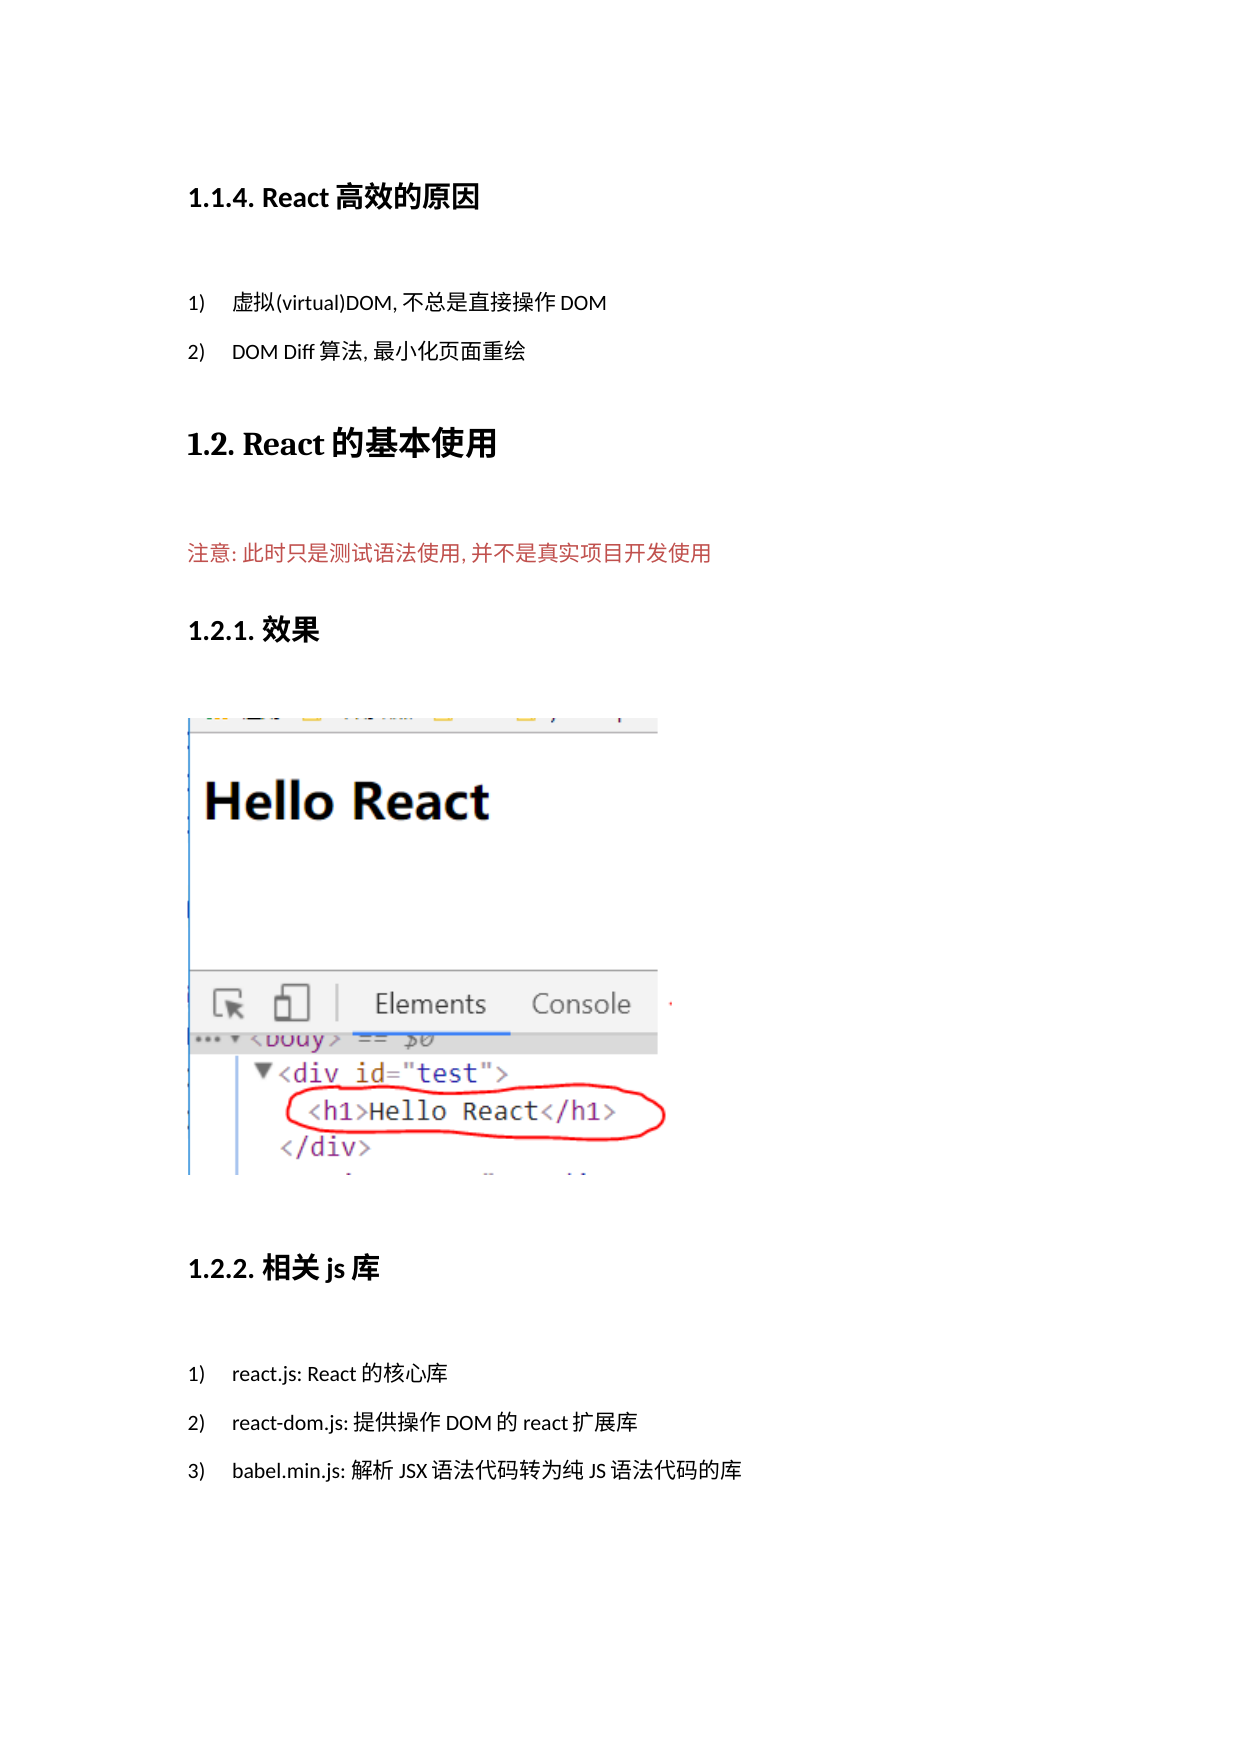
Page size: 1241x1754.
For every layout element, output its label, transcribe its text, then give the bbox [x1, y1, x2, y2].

subtitle React的基本使用 [187, 409, 1053, 474]
subtitle 相关js库 [187, 1233, 1053, 1298]
list babel.min.js: 解析JSX语法代码转为纯JS语法代码的库 [187, 1452, 1053, 1485]
picture [187, 718, 672, 1175]
list DOM Diff算法, 最小化页面重绘 [187, 333, 1053, 366]
list 虚拟(virtual)DOM, 不总是直接操作DOM [187, 285, 1053, 317]
subtitle React高效的原因 [187, 162, 1053, 227]
subtitle 效果 [187, 595, 1053, 660]
list react-dom.js: 提供操作DOM的react扩展库 [187, 1404, 1053, 1437]
list react.js: React的核心库 [187, 1356, 1053, 1388]
text 注意: 此时只是测试语法使用, 并不是真实项目开发使用 [187, 536, 1053, 568]
